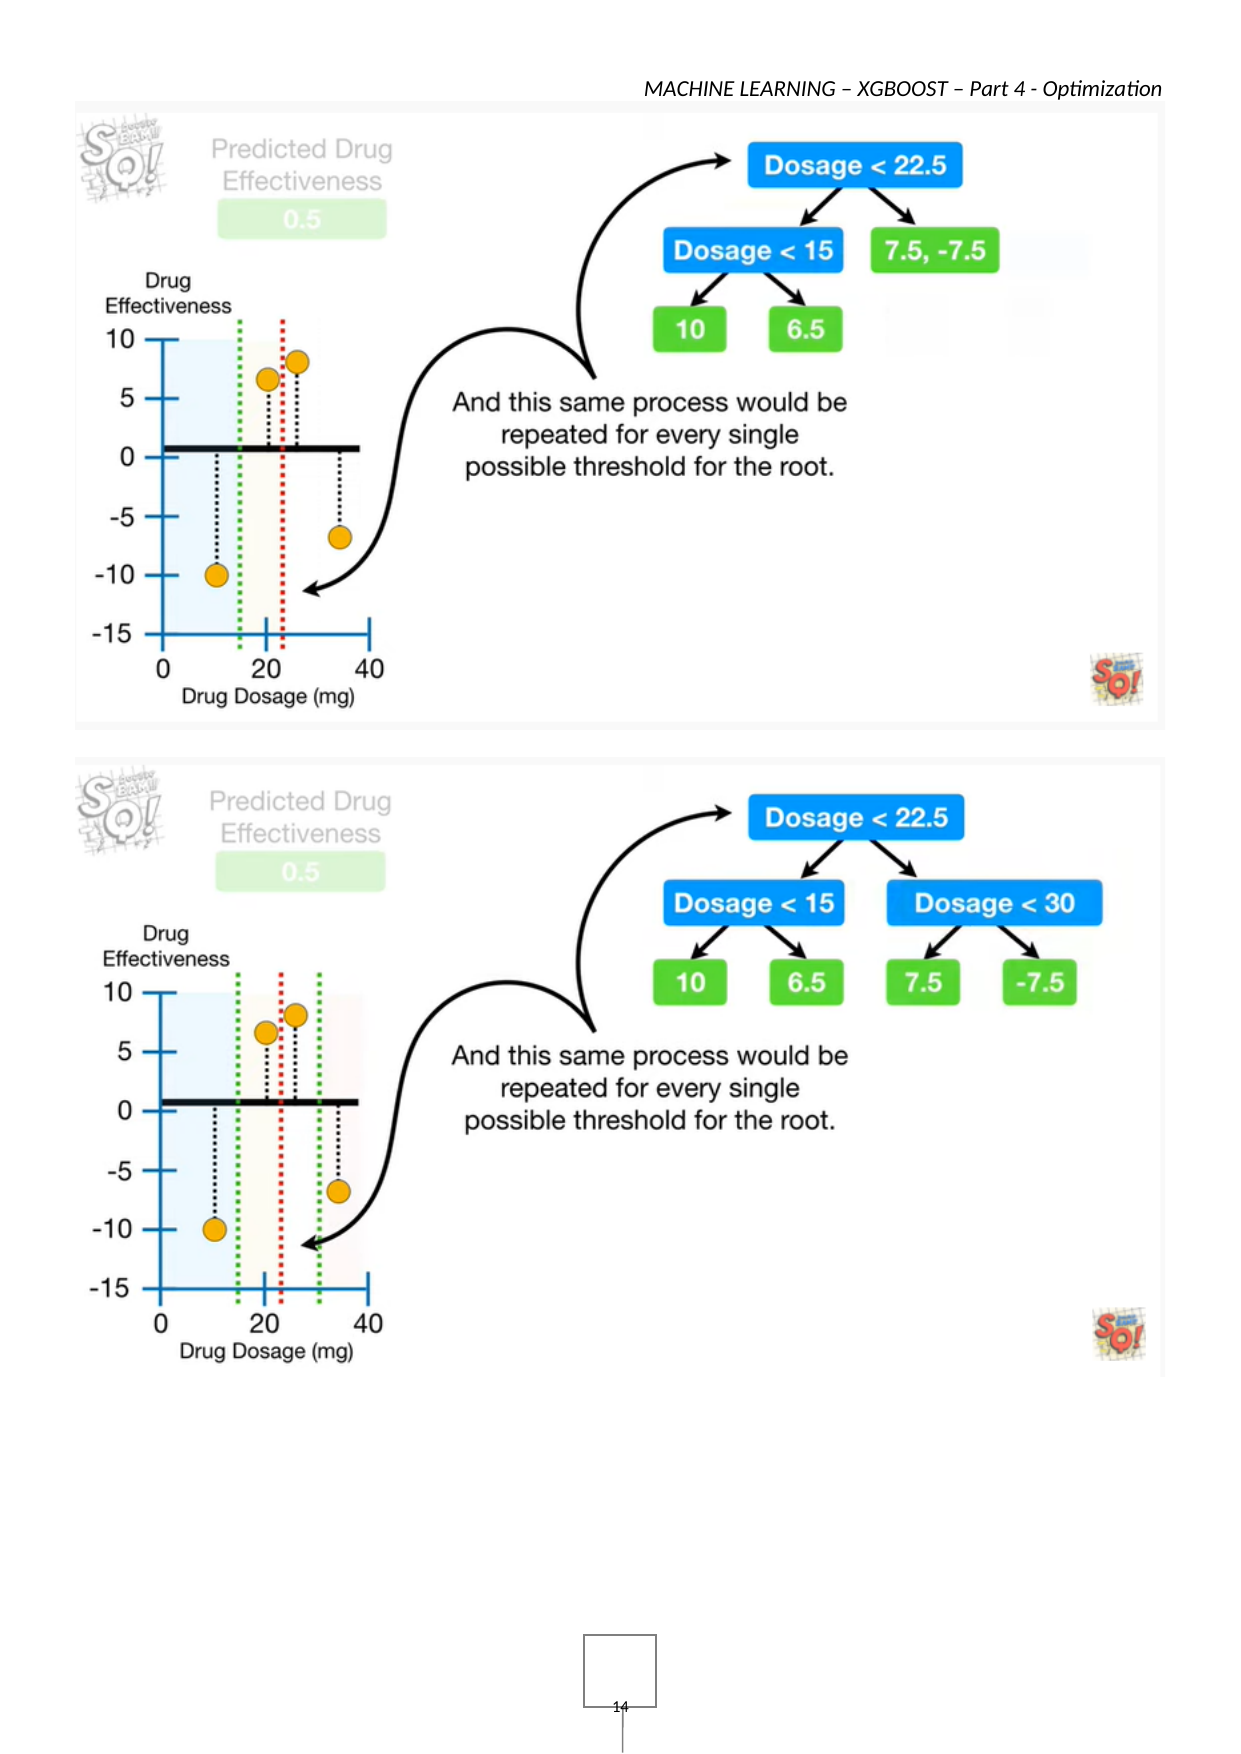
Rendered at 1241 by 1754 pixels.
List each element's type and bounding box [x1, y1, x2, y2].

picture [75, 101, 1166, 730]
picture [75, 757, 1166, 1377]
